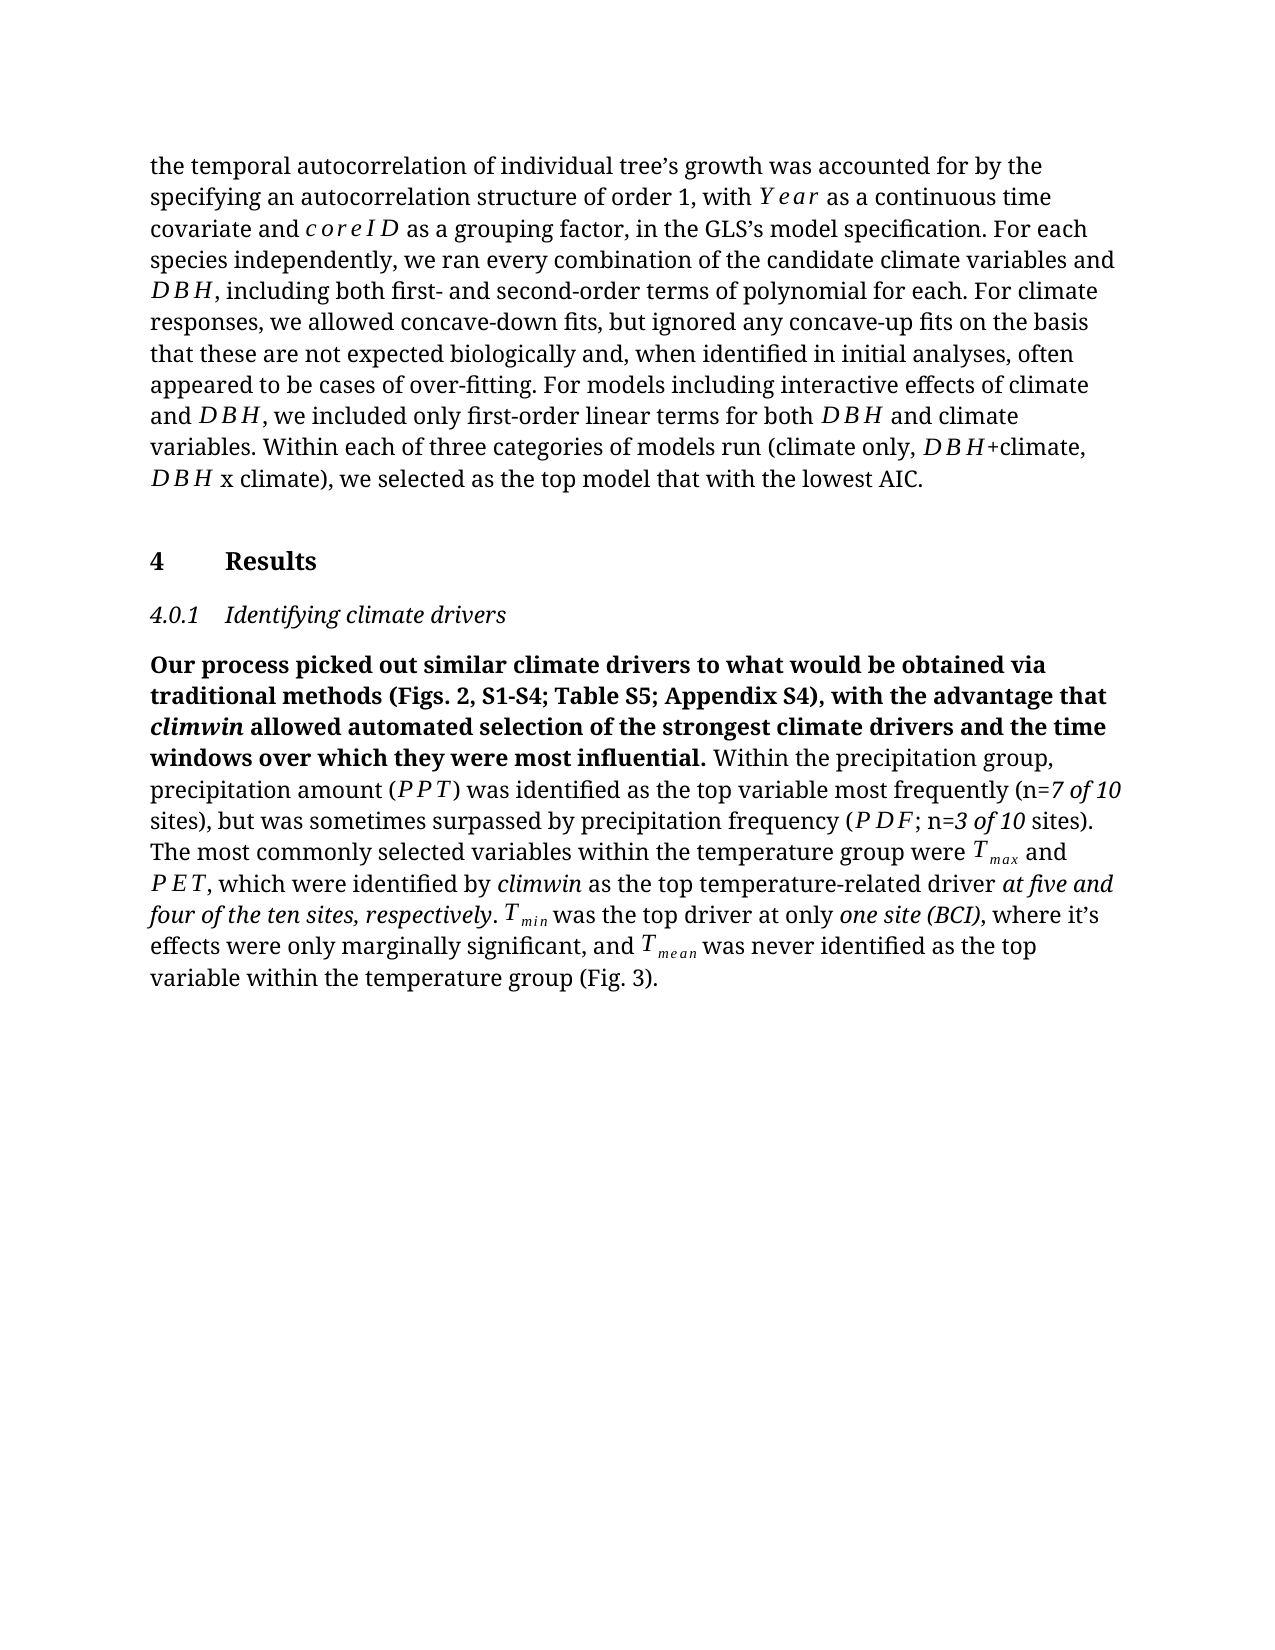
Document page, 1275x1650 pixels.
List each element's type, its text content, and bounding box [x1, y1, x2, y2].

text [150, 150, 1125, 494]
subtitle 4 Results [150, 544, 1125, 578]
subtitle 4.0.1 Identifying climate drivers [150, 599, 1125, 630]
text Our process picked out similar climate drivers to what would be obtained via traditional methods (Figs. 2, S1-S4; Table S5; Appendix S4), with the advantage that climwin allowed automated selection of the strongest climate drivers and the time windows over which they were most influential. Within the precipitation group, precipitation amount () was identified as the top variable most frequently (n=7 of 10 sites), but was sometimes surpassed by precipitation frequency (; n=3 of 10 sites). The most commonly selected variables within the temperature group were and , which were identified by climwin as the top temperature-related driver at five and four of the ten sites, respectively. was the top driver at only one site (BCI), where it’s effects were only marginally significant, and was never identified as the top variable within the temperature group (Fig. 3). [150, 649, 1125, 993]
